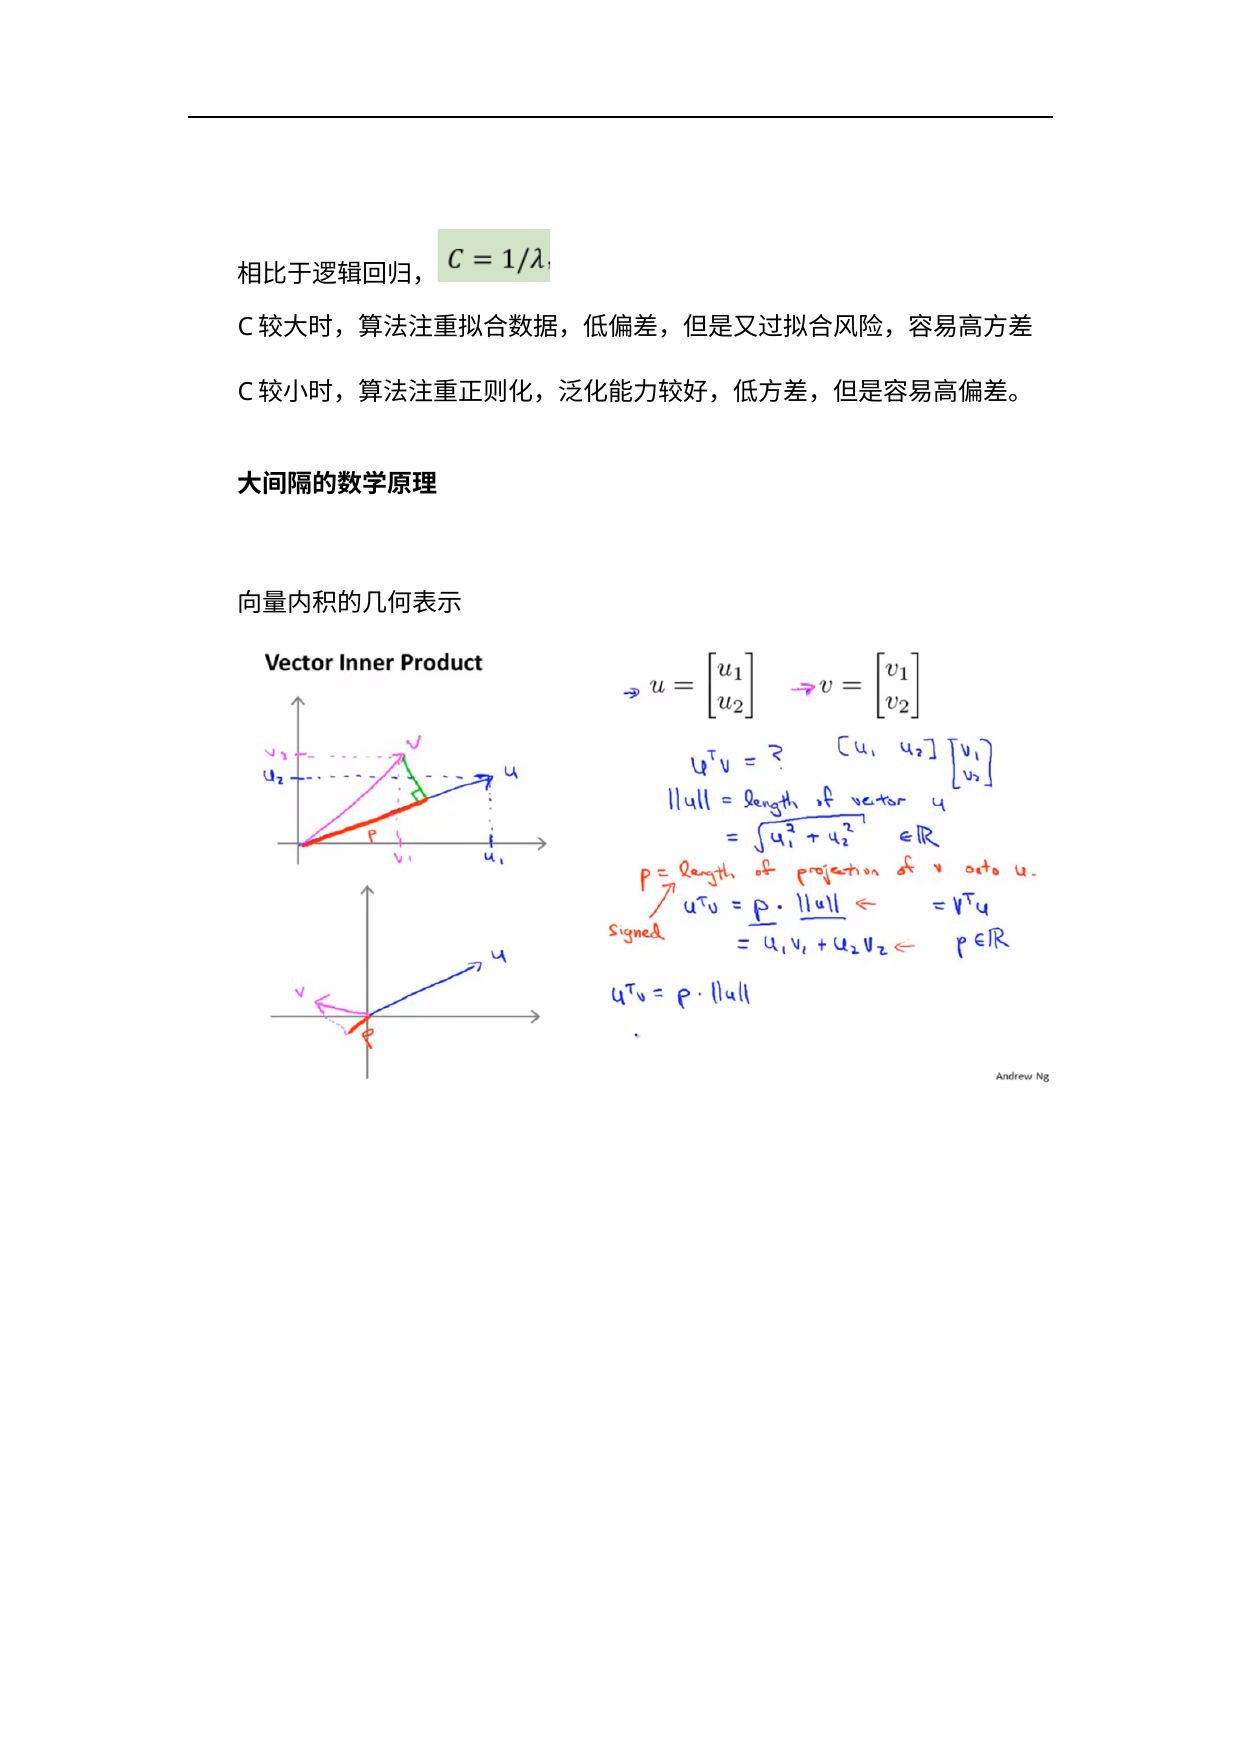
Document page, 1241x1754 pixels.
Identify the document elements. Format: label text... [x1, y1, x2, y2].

text 向量内积的几何表示 [187, 568, 1053, 633]
text C较小时，算法注重正则化，泛化能力较好，低方差，但是容易高偏差。 [187, 357, 1053, 422]
picture [437, 229, 550, 282]
picture [237, 632, 1103, 1091]
subtitle 大间隔的数学原理 [187, 449, 1053, 514]
text 相比于逻辑回归， [187, 227, 1053, 292]
text C较大时，算法注重拟合数据，低偏差，但是又过拟合风险，容易高方差 [187, 292, 1053, 357]
